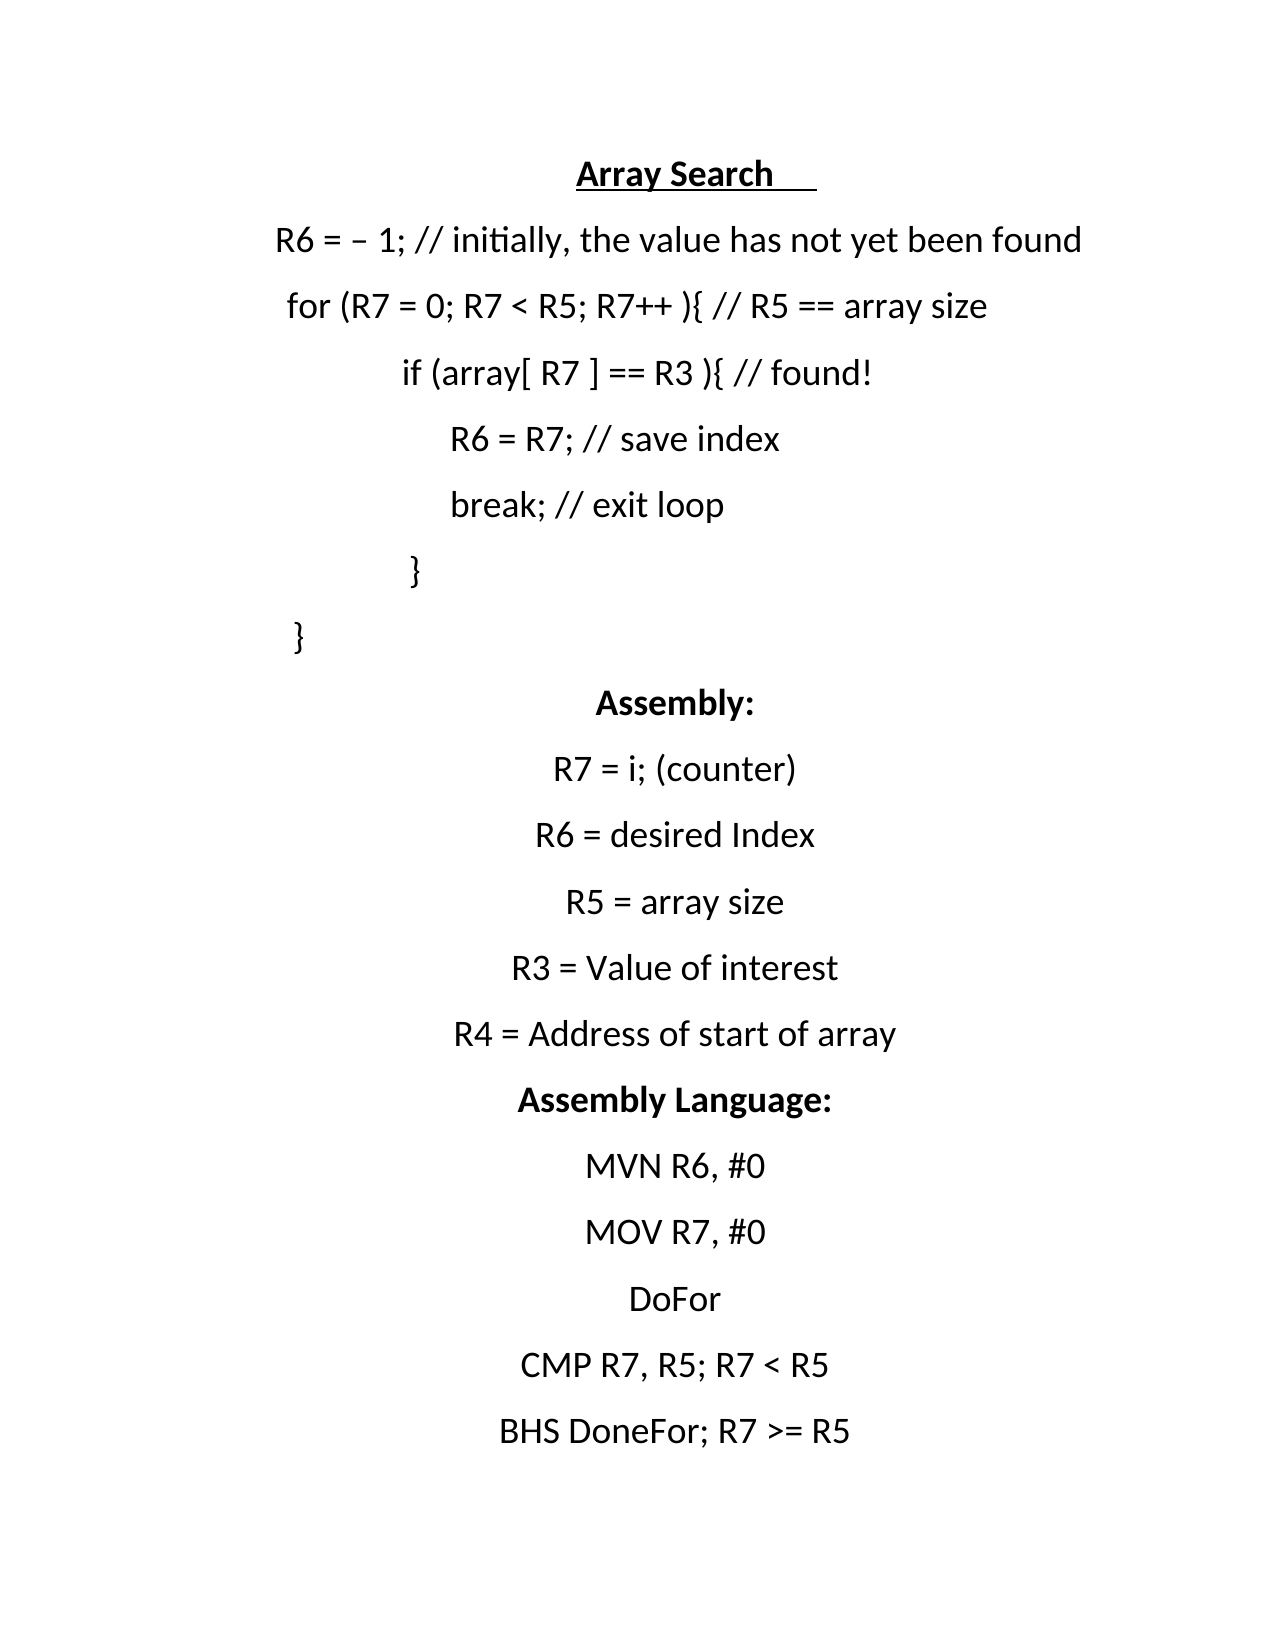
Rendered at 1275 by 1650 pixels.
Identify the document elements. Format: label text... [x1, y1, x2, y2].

text DoFor [225, 1274, 1125, 1320]
text Assembly: [225, 679, 1125, 725]
text for (R7 = 0; R7 < R5; R7++ ){ // R5 == array size [150, 282, 1125, 328]
text Array Search [225, 150, 1125, 196]
text MVN R6, #0 [225, 1142, 1125, 1188]
text Assembly Language: [225, 1076, 1125, 1122]
text BHS DoneFor; R7 >= R5 [225, 1407, 1125, 1453]
text } [300, 547, 1125, 593]
text break; // exit loop [450, 481, 1125, 527]
text R3 = Value of interest [225, 944, 1125, 989]
text R4 = Address of start of array [225, 1010, 1125, 1056]
text R6 = desired Index [225, 811, 1125, 857]
text if (array[ R7 ] == R3 ){ // found! [150, 348, 1125, 394]
text R6 = – 1; // initially, the value has not yet been found [225, 216, 1125, 262]
text R5 = array size [225, 878, 1125, 923]
text R7 = i; (counter) [225, 745, 1125, 791]
text MOV R7, #0 [225, 1208, 1125, 1254]
text CMP R7, R5; R7 < R5 [225, 1341, 1125, 1386]
text } [225, 613, 1125, 659]
text R6 = R7; // save index [375, 414, 1125, 460]
